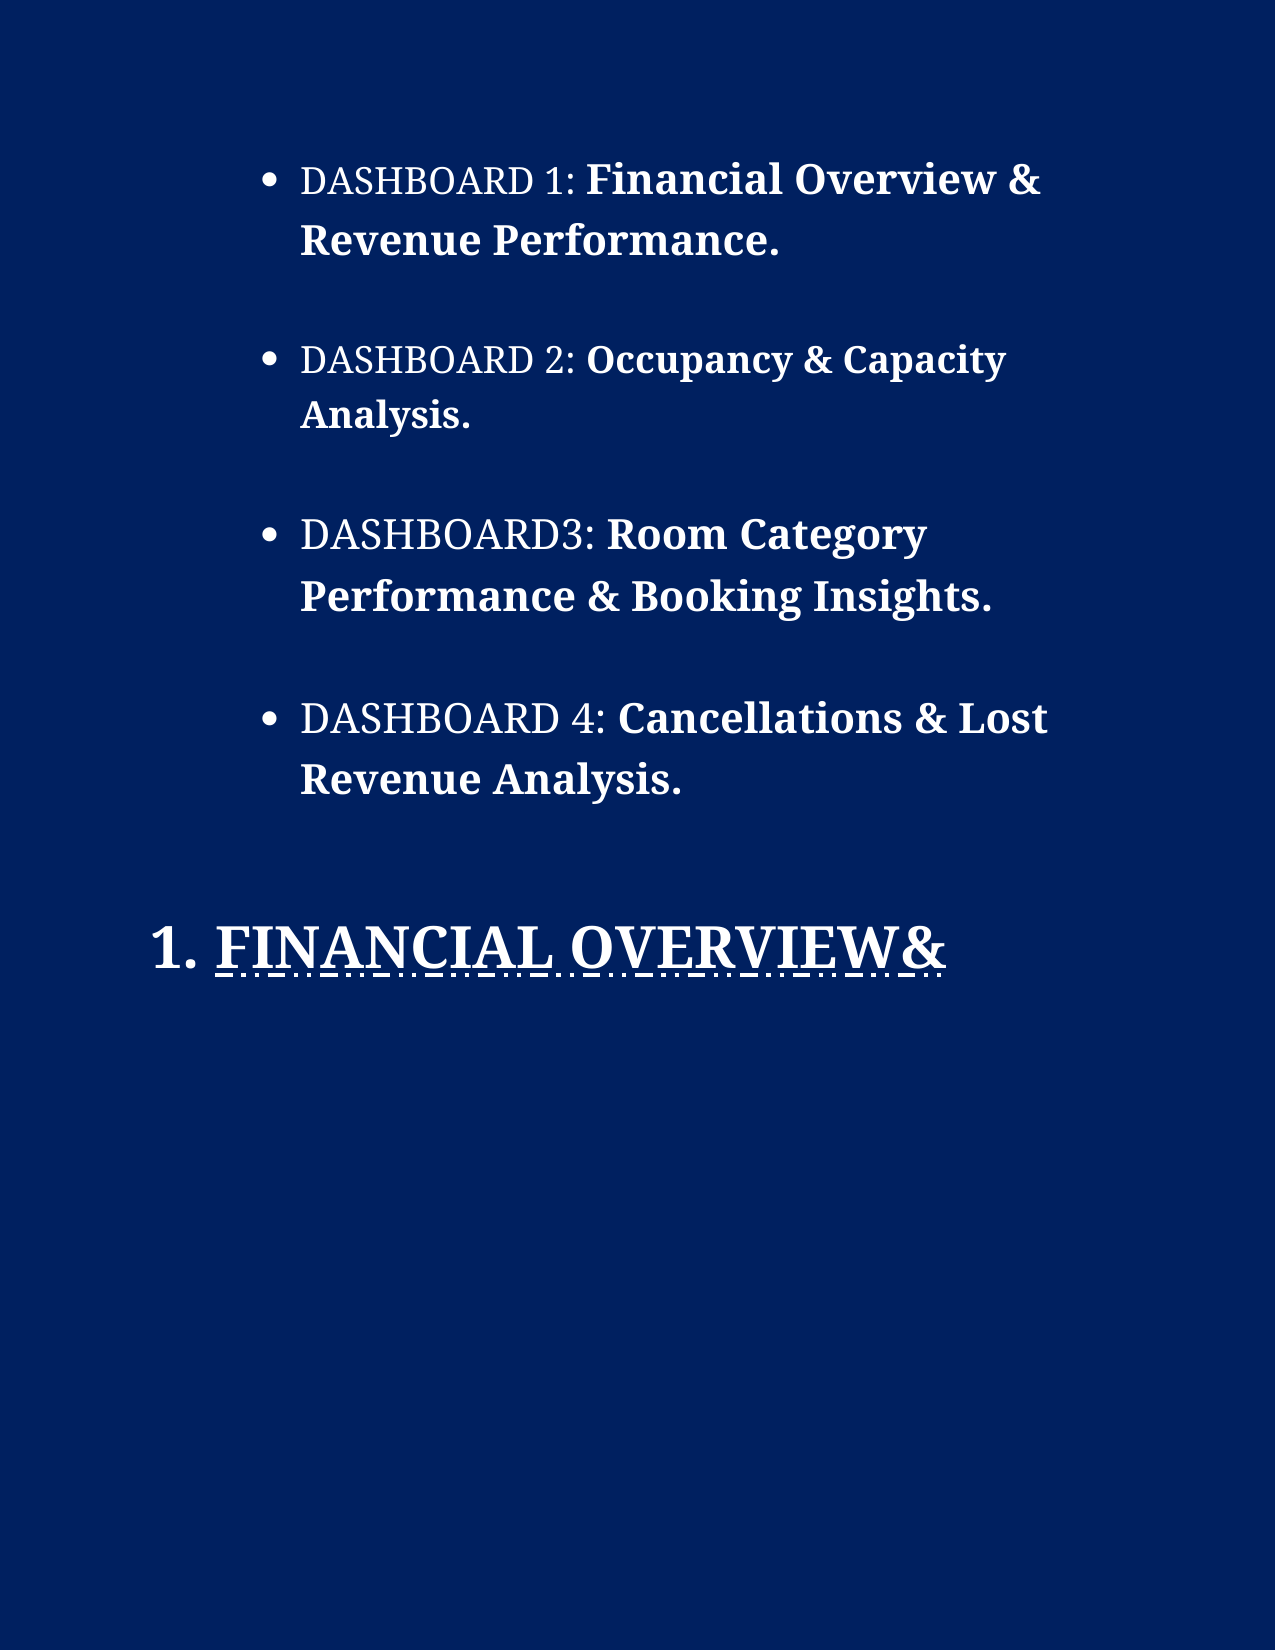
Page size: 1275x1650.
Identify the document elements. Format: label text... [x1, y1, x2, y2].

list DASHBOARD 4: Cancellations & Lost Revenue Analysis. [262, 689, 1125, 807]
list DASHBOARD 1: Financial Overview & Revenue Performance. [262, 150, 1125, 268]
list DASHBOARD3: Room Category Performance & Booking Insights. [262, 505, 1125, 623]
text 1. FINANCIAL OVERVIEW& [150, 906, 1125, 986]
list DASHBOARD 2: Occupancy & Capacity Analysis. [262, 334, 1125, 440]
